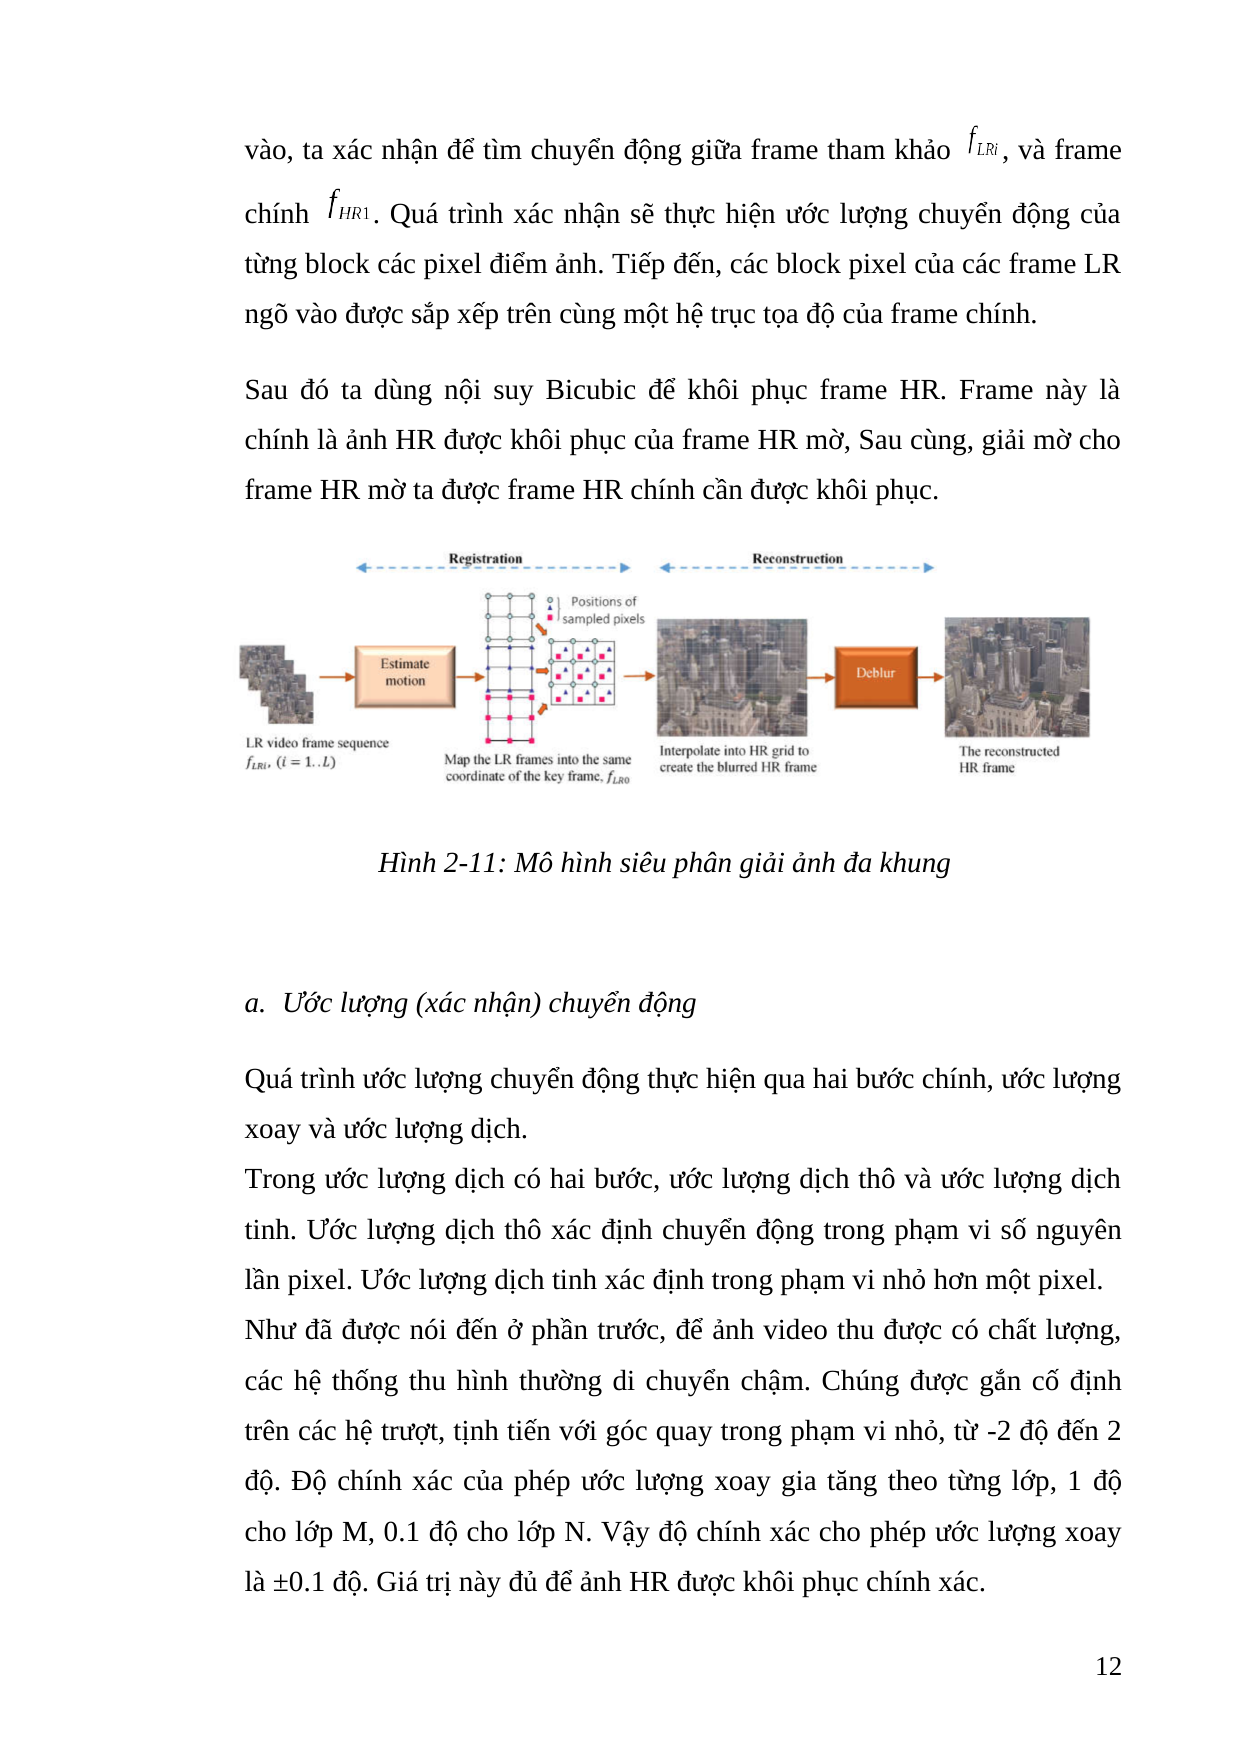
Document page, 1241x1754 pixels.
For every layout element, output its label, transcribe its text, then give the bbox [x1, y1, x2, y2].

text Quá trình ước lượng chuyển động thực hiện qua hai bước chính, ước lượng xoay và ước lượng dịch. [244, 1061, 1122, 1145]
list Ước lượng (xác nhận) chuyển động [244, 986, 1122, 1019]
picture [206, 522, 1122, 806]
text Trong ước lượng dịch có hai bước, ước lượng dịch thô và ước lượng dịch tinh. Ước lượng dịch thô xác định chuyển động trong phạm vi số nguyên lần pixel. Ước lượng dịch tinh xác định trong phạm vi nhỏ hơn một pixel. [244, 1162, 1122, 1296]
text Sau đó ta dùng nội suy Bicubic để khôi phục frame HR. Frame này là chính là ảnh HR được khôi phục của frame HR mờ, Sau cùng, giải mờ cho frame HR mờ ta được frame HR chính cần được khôi phục. [244, 372, 1122, 506]
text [244, 118, 1122, 330]
text Hình 2-11: Mô hình siêu phân giải ảnh đa khung [207, 845, 1122, 878]
text Như đã được nói đến ở phần trước, để ảnh video thu được có chất lượng, các hệ thống thu hình thường di chuyển chậm. Chúng được gắn cố định trên các hệ trượt, tịnh tiến với góc quay trong phạm vi nhỏ, từ -2 độ đến 2 độ. Độ chính xác của phép ước lượng xoay gia tăng theo từng lớp, 1 độ cho lớp M, 0.1 độ cho lớp N. Vậy độ chính xác cho phép ước lượng xoay là ±0.1 độ. Giá trị này đủ để ảnh HR được khôi phục chính xác. [244, 1312, 1122, 1598]
